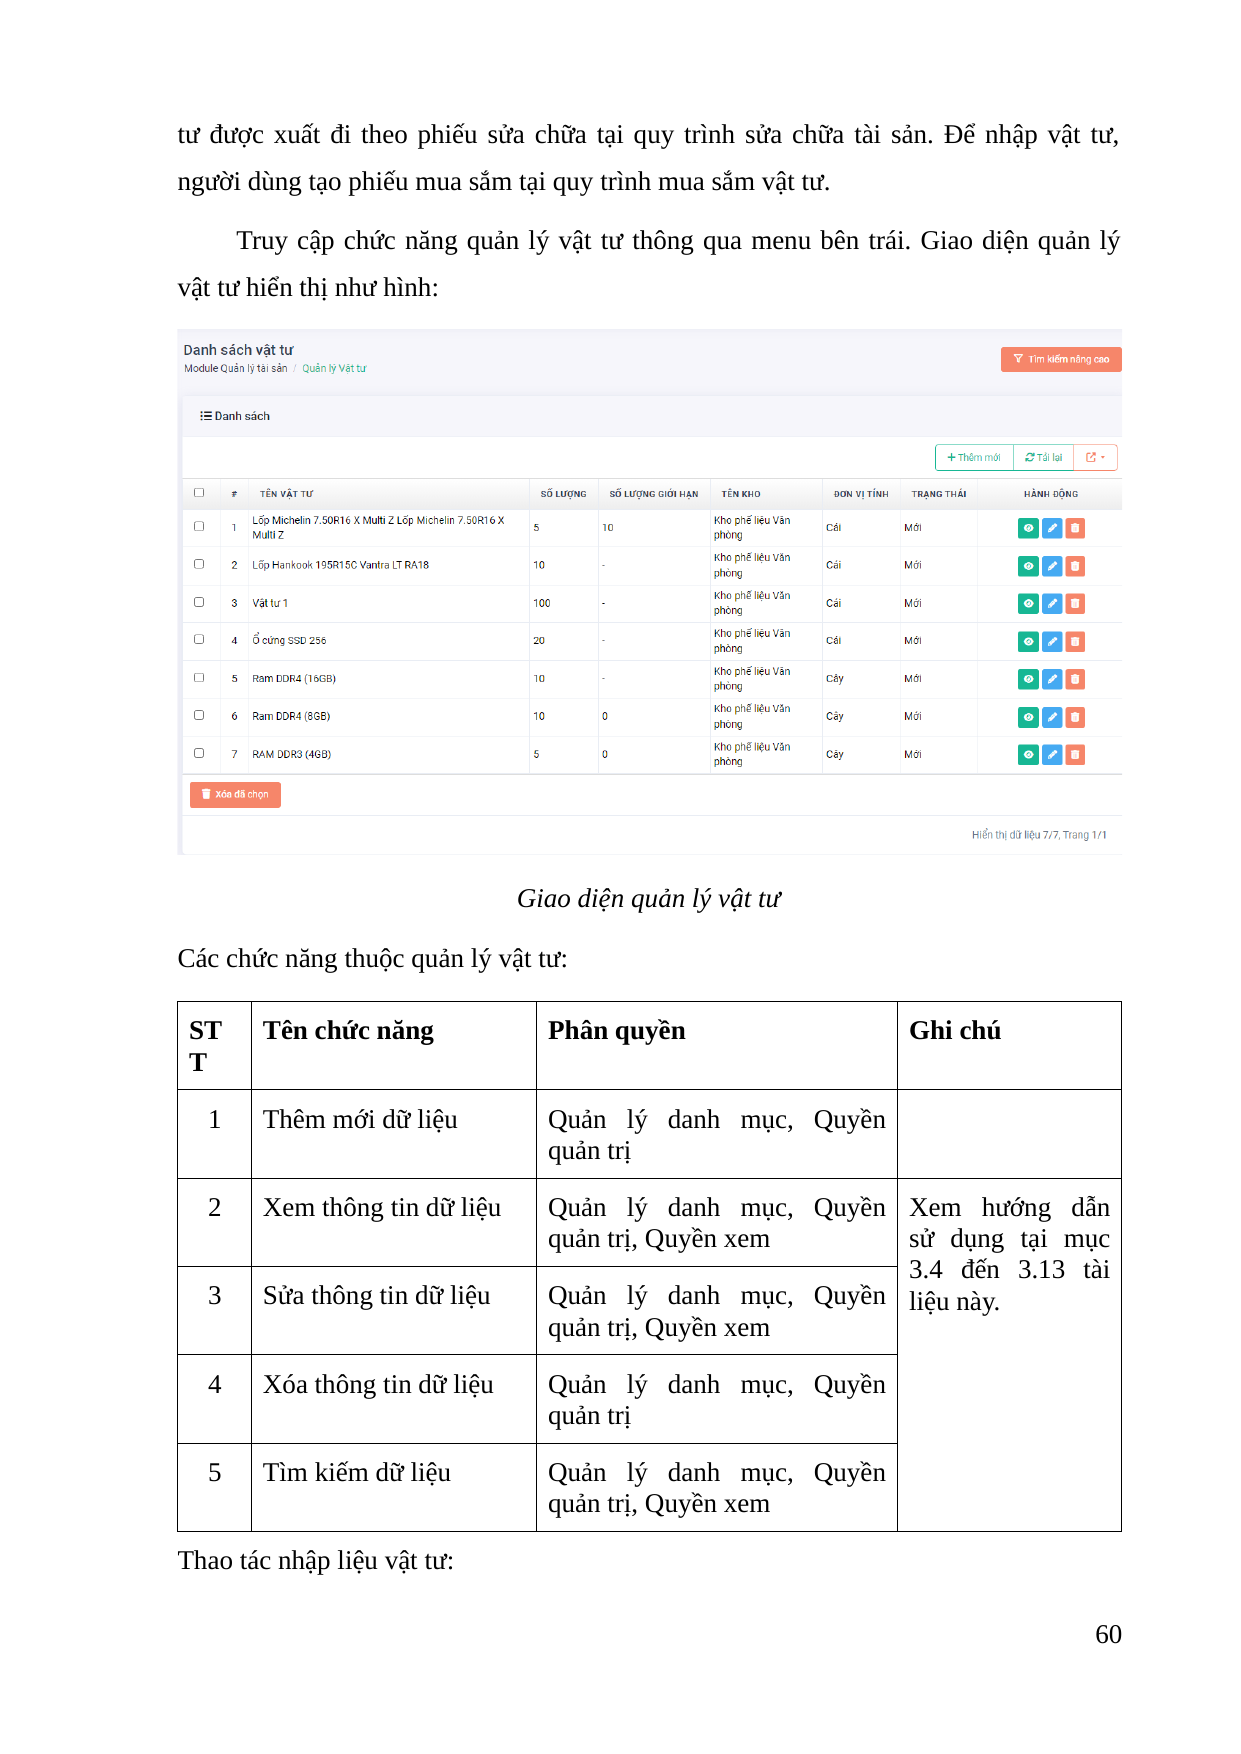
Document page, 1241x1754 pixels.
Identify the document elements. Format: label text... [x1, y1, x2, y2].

table_header Tên chức năng [252, 1002, 536, 1089]
table_cell Quản lý danh mục, Quyền quản trị, Quyền xem [537, 1267, 897, 1354]
table_cell 2 [178, 1179, 251, 1266]
table_cell Quản lý danh mục, Quyền quản trị [537, 1355, 897, 1443]
table_cell 5 [178, 1444, 251, 1531]
text Truy cập chức năng quản lý vật tư thông qua menu bên trái. Giao diện quản lý vật tư hiển thị như hình: [177, 224, 1122, 302]
text Thao tác nhập liệu vật tư: [177, 1544, 1122, 1576]
table_cell Xem thông tin dữ liệu [252, 1179, 536, 1266]
table_cell 4 [178, 1355, 251, 1443]
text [177, 118, 1122, 196]
table_header Phân quyền [537, 1002, 897, 1089]
table_cell Xem hướng dẫn sử dụng tại mục 3.4 đến 3.13 tài liệu này. [898, 1179, 1121, 1531]
table_cell Quản lý danh mục, Quyền quản trị [537, 1090, 897, 1178]
text Các chức năng thuộc quản lý vật tư: [177, 942, 1122, 973]
picture [177, 329, 1123, 855]
table_header STT [178, 1002, 251, 1089]
table_header Ghi chú [898, 1002, 1121, 1089]
table_cell Thêm mới dữ liệu [252, 1090, 536, 1178]
table_cell Sửa thông tin dữ liệu [252, 1267, 536, 1354]
table_cell Tìm kiếm dữ liệu [252, 1444, 536, 1531]
text Giao diện quản lý vật tư [177, 883, 1122, 914]
table_cell Xóa thông tin dữ liệu [252, 1355, 536, 1443]
table_cell 1 [178, 1090, 251, 1178]
table_cell Quản lý danh mục, Quyền quản trị, Quyền xem [537, 1179, 897, 1266]
table_cell Quản lý danh mục, Quyền quản trị, Quyền xem [537, 1444, 897, 1531]
table_cell [898, 1090, 1121, 1178]
table_cell 3 [178, 1267, 251, 1354]
